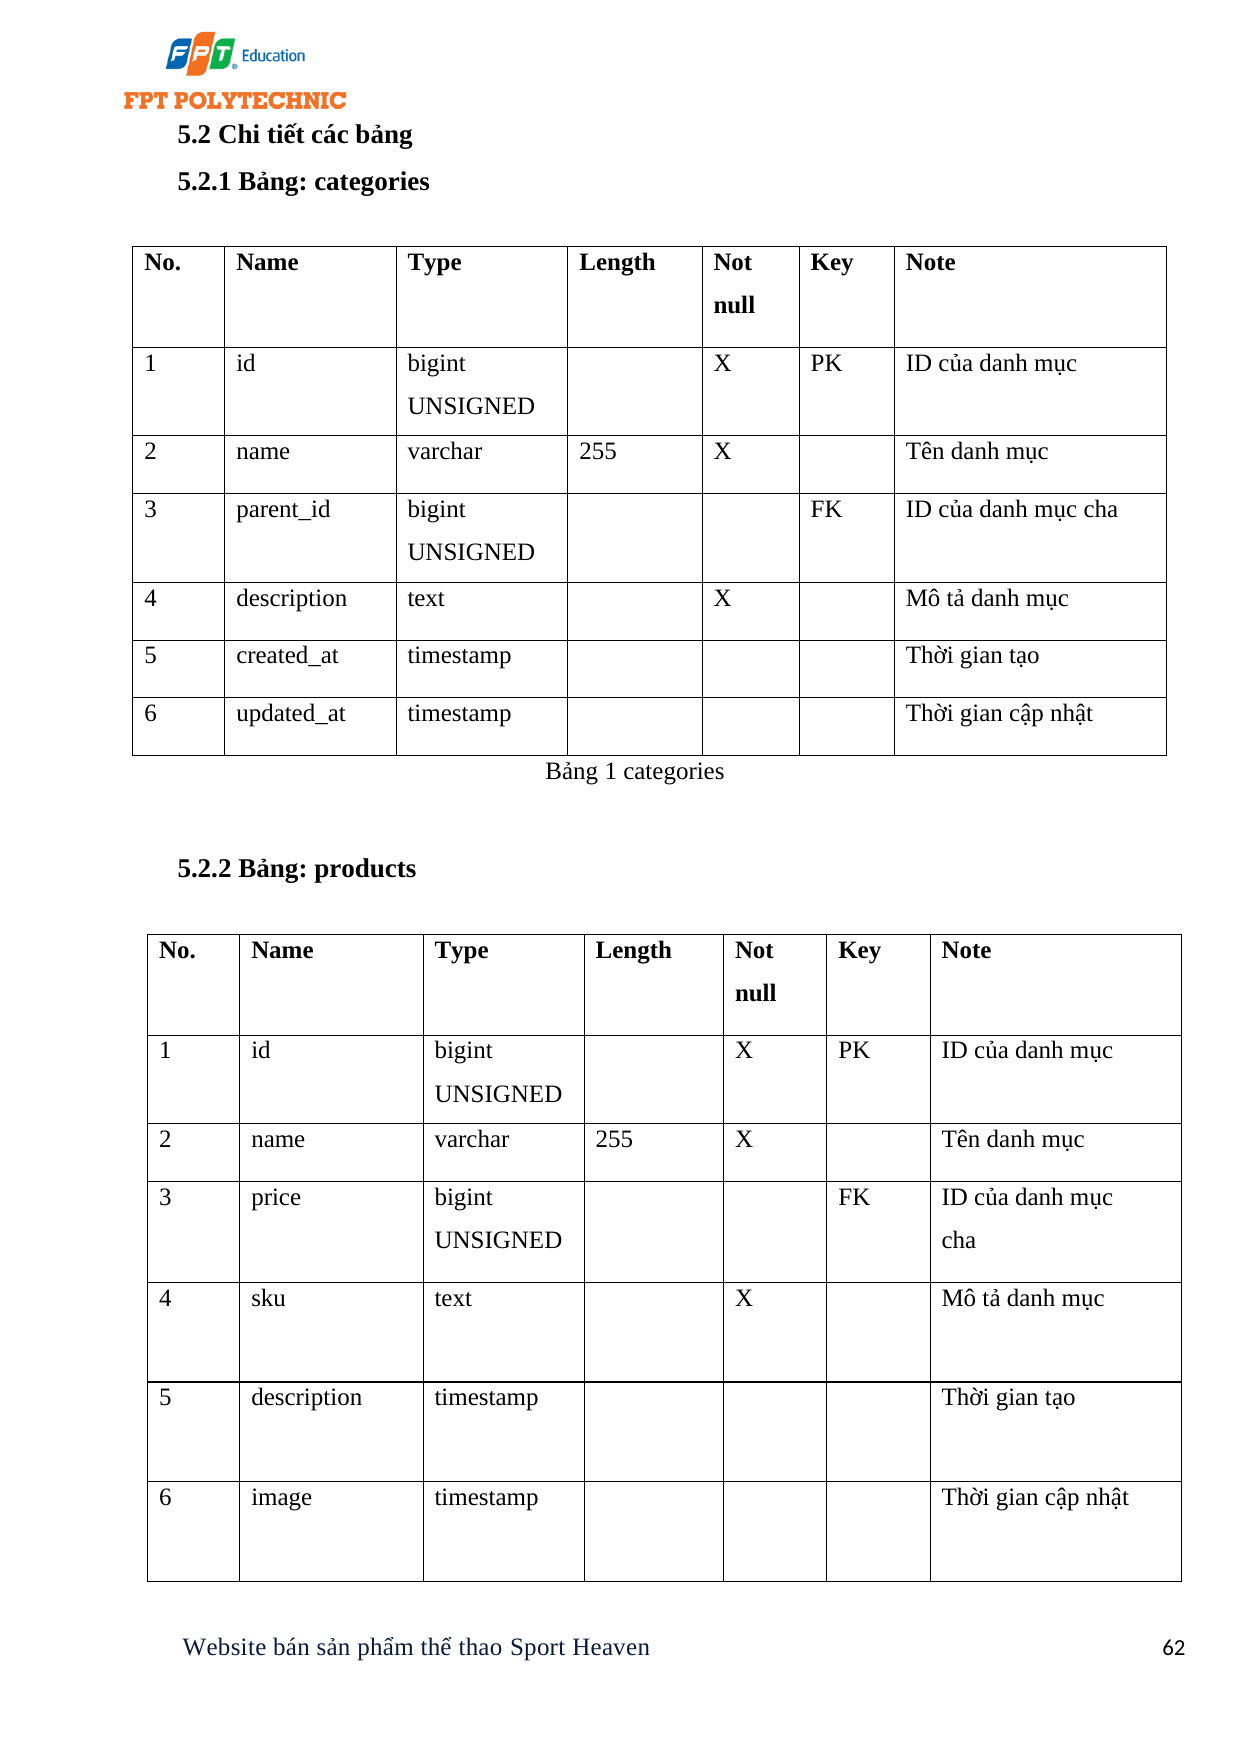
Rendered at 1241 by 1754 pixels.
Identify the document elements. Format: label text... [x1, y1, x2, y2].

table_cell X [724, 1036, 826, 1123]
table_cell timestamp [424, 1482, 584, 1581]
table_cell X [724, 1283, 826, 1381]
table_cell timestamp [424, 1383, 584, 1481]
table_cell timestamp [397, 641, 567, 697]
table_cell bigint UNSIGNED [424, 1182, 584, 1282]
table_cell timestamp [397, 698, 567, 755]
table_header Name [225, 247, 396, 347]
table_cell [703, 494, 799, 582]
table_cell parent_id [225, 494, 396, 582]
table_cell [800, 698, 894, 755]
table_cell [724, 1383, 826, 1481]
table_cell [724, 1182, 826, 1282]
table_cell [568, 641, 702, 697]
table_cell Thời gian cập nhật [931, 1482, 1181, 1581]
table_cell X [724, 1124, 826, 1181]
table_header Note [895, 247, 1166, 347]
table_cell X [703, 348, 799, 435]
table_cell [703, 698, 799, 755]
table_cell [827, 1482, 930, 1581]
table_cell [703, 641, 799, 697]
table_cell 255 [585, 1124, 723, 1181]
table_cell description [225, 583, 396, 639]
table_cell 255 [568, 436, 702, 493]
table_cell bigint UNSIGNED [424, 1036, 584, 1123]
table_cell [568, 494, 702, 582]
table_cell [827, 1383, 930, 1481]
table_cell bigint UNSIGNED [397, 348, 567, 435]
table_cell 6 [133, 698, 224, 755]
table_cell [827, 1283, 930, 1381]
table_header Note [931, 935, 1181, 1034]
subtitle Bảng: products [177, 852, 1092, 883]
table_cell 2 [148, 1124, 239, 1181]
table_cell 1 [133, 348, 224, 435]
table_header Name [240, 935, 423, 1034]
table_cell created_at [225, 641, 396, 697]
table_cell varchar [424, 1124, 584, 1181]
table_cell PK [800, 348, 894, 435]
table_cell 3 [148, 1182, 239, 1282]
table_cell Mô tả danh mục [895, 583, 1166, 639]
table_cell [568, 698, 702, 755]
table_cell name [240, 1124, 423, 1181]
table_cell ID của danh mục [895, 348, 1166, 435]
table_cell ID của danh mục [931, 1036, 1181, 1123]
table_cell id [240, 1036, 423, 1123]
table_header Not null [724, 935, 826, 1034]
table_cell text [424, 1283, 584, 1381]
table_cell [585, 1383, 723, 1481]
table_cell [568, 348, 702, 435]
table_cell Thời gian tạo [895, 641, 1166, 697]
table_cell 6 [148, 1482, 239, 1581]
table_cell description [240, 1383, 423, 1481]
table_header Not null [703, 247, 799, 347]
subtitle Chi tiết các bảng [177, 118, 1092, 149]
table_cell [724, 1482, 826, 1581]
table_cell 2 [133, 436, 224, 493]
table_cell 3 [133, 494, 224, 582]
table_cell [800, 436, 894, 493]
table_cell bigint UNSIGNED [397, 494, 567, 582]
table_cell Thời gian cập nhật [895, 698, 1166, 755]
table_cell Tên danh mục [895, 436, 1166, 493]
table_cell 4 [133, 583, 224, 639]
text Bảng 1 categories [177, 756, 1092, 785]
table_header Length [568, 247, 702, 347]
table_header No. [133, 247, 224, 347]
table_cell 5 [148, 1383, 239, 1481]
table_cell 4 [148, 1283, 239, 1381]
table_cell sku [240, 1283, 423, 1381]
table_header Type [397, 247, 567, 347]
table_cell Mô tả danh mục [931, 1283, 1181, 1381]
table_cell varchar [397, 436, 567, 493]
table_cell name [225, 436, 396, 493]
table_cell 5 [133, 641, 224, 697]
table_cell ID của danh mục cha [931, 1182, 1181, 1282]
table_cell [585, 1036, 723, 1123]
table_header No. [148, 935, 239, 1034]
table_cell [585, 1482, 723, 1581]
table_cell X [703, 583, 799, 639]
table_cell [585, 1182, 723, 1282]
table_cell ID của danh mục cha [895, 494, 1166, 582]
table_header Key [827, 935, 930, 1034]
table_cell FK [800, 494, 894, 582]
table_header Length [585, 935, 723, 1034]
subtitle Bảng: categories [177, 165, 1092, 196]
table_cell id [225, 348, 396, 435]
table_cell [827, 1124, 930, 1181]
table_cell [800, 583, 894, 639]
table_cell [568, 583, 702, 639]
table_cell Thời gian tạo [931, 1383, 1181, 1481]
table_cell [585, 1283, 723, 1381]
table_cell FK [827, 1182, 930, 1282]
table_cell price [240, 1182, 423, 1282]
table_cell updated_at [225, 698, 396, 755]
table_cell Tên danh mục [931, 1124, 1181, 1181]
table_cell PK [827, 1036, 930, 1123]
table_cell [800, 641, 894, 697]
table_header Key [800, 247, 894, 347]
table_cell X [703, 436, 799, 493]
table_cell image [240, 1482, 423, 1581]
table_cell text [397, 583, 567, 639]
table_cell 1 [148, 1036, 239, 1123]
picture [116, 24, 354, 116]
table_header Type [424, 935, 584, 1034]
